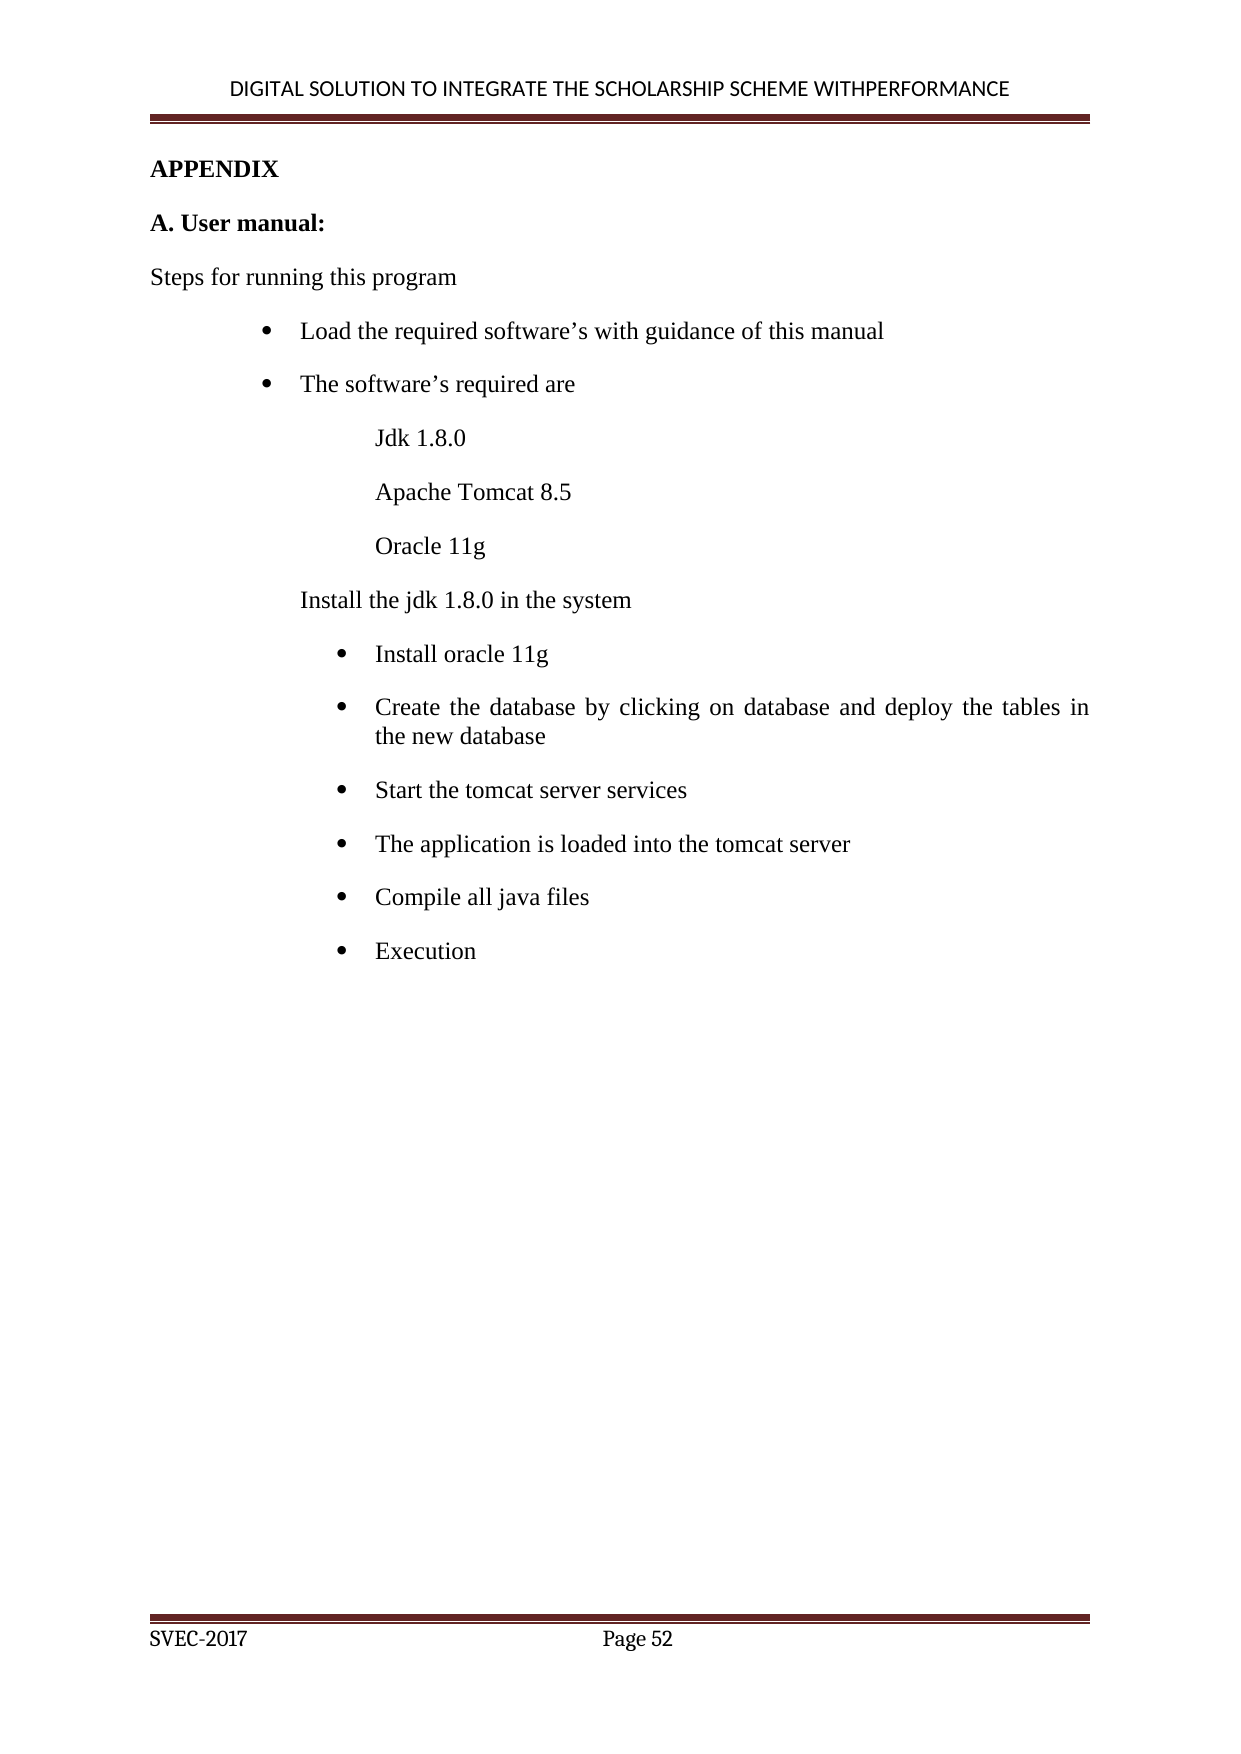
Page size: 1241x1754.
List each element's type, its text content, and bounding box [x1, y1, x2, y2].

list The software’s required are [262, 369, 1090, 398]
list Load the required software’s with guidance of this manual [262, 316, 1090, 344]
list Compile all java files [337, 882, 1090, 911]
text APPENDIX [150, 154, 1090, 183]
text Oracle 11g [300, 531, 1090, 560]
text Apache Tomcat 8.5 [300, 477, 1090, 506]
list Start the tomcat server services [337, 775, 1090, 804]
list Execution [337, 936, 1090, 965]
list The application is loaded into the tomcat server [337, 829, 1090, 857]
text Steps for running this program [150, 262, 1090, 291]
list Create the database by clicking on database and deploy the tables in the new database [337, 692, 1090, 750]
text A. User manual: [150, 208, 1090, 237]
text Jdk 1.8.0 [300, 423, 1090, 452]
text Install the jdk 1.8.0 in the system [300, 585, 1090, 613]
list Install oracle 11g [337, 639, 1090, 667]
